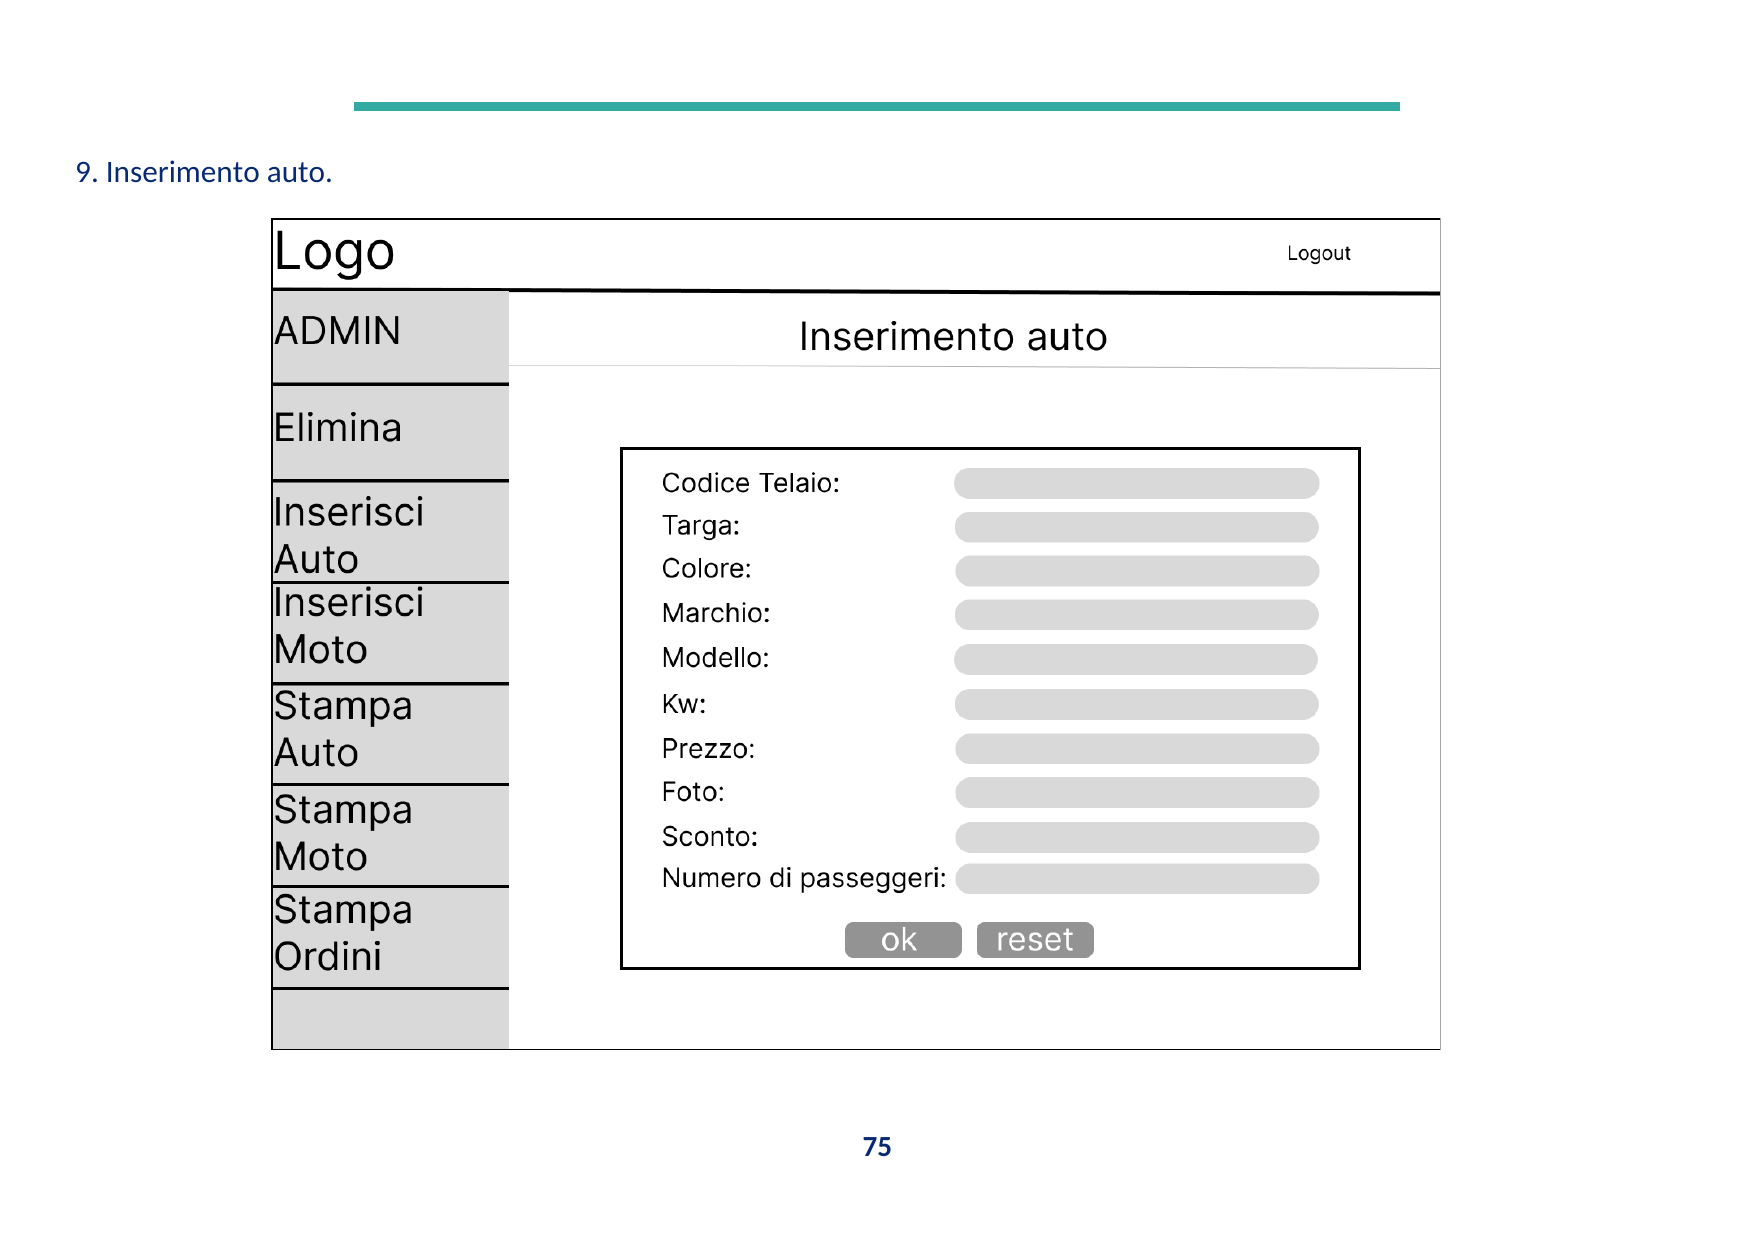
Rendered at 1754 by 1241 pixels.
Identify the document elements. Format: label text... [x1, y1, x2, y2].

picture [271, 218, 1441, 1050]
subtitle 9. Inserimento auto. [75, 152, 1679, 190]
